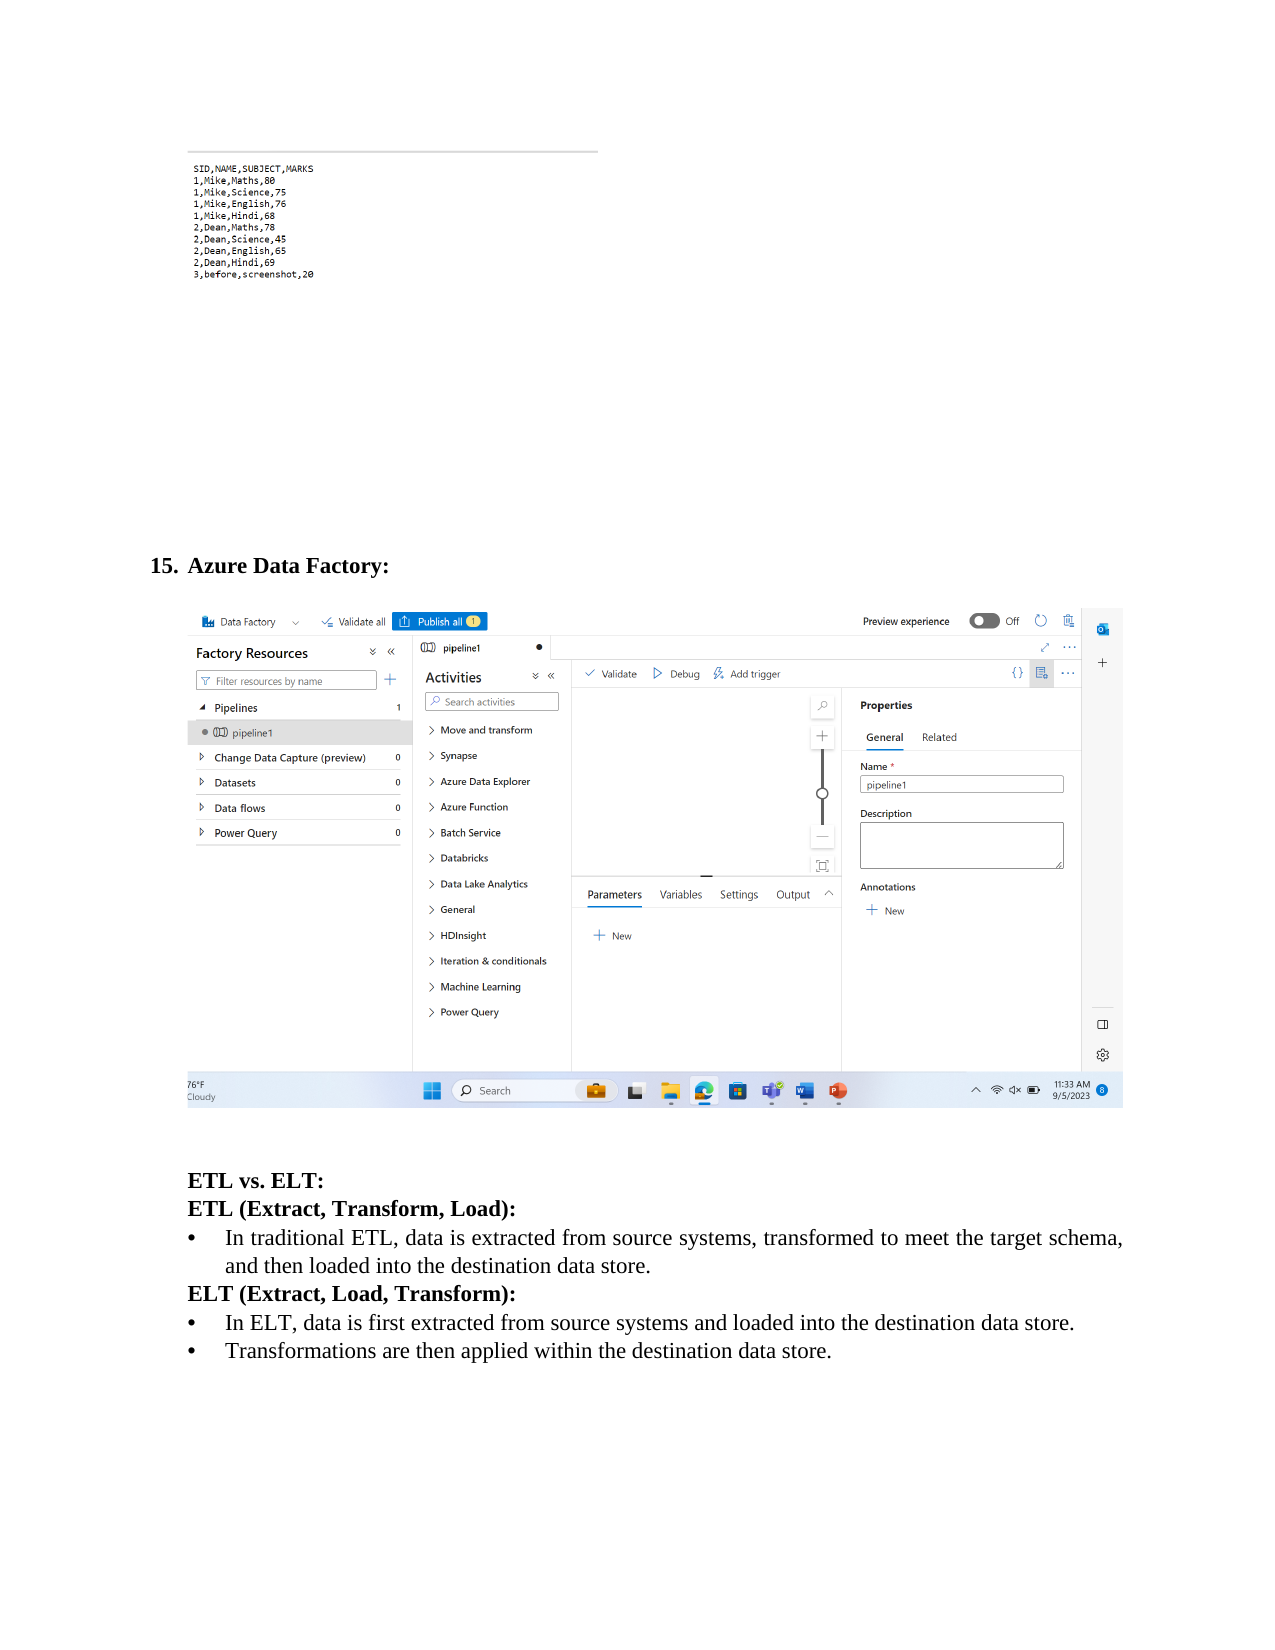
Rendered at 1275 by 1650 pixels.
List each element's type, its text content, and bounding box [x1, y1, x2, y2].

list Transformations are then applied within the destination data store. [187, 1337, 1125, 1364]
list In ELT, data is first extracted from source systems and loaded into the destination data store. [187, 1309, 1125, 1335]
list ETL vs. ELT: [187, 1167, 1125, 1193]
picture [187, 608, 1123, 1108]
list Azure Data Factory: [150, 552, 1125, 578]
list ELT (Extract, Load, Transform): [187, 1281, 1125, 1307]
list In traditional ETL, data is extracted from source systems, transformed to meet the target schema, and then loaded into the destination data store. [187, 1223, 1125, 1278]
picture [187, 150, 598, 550]
list ETL (Extract, Transform, Load): [187, 1195, 1125, 1221]
